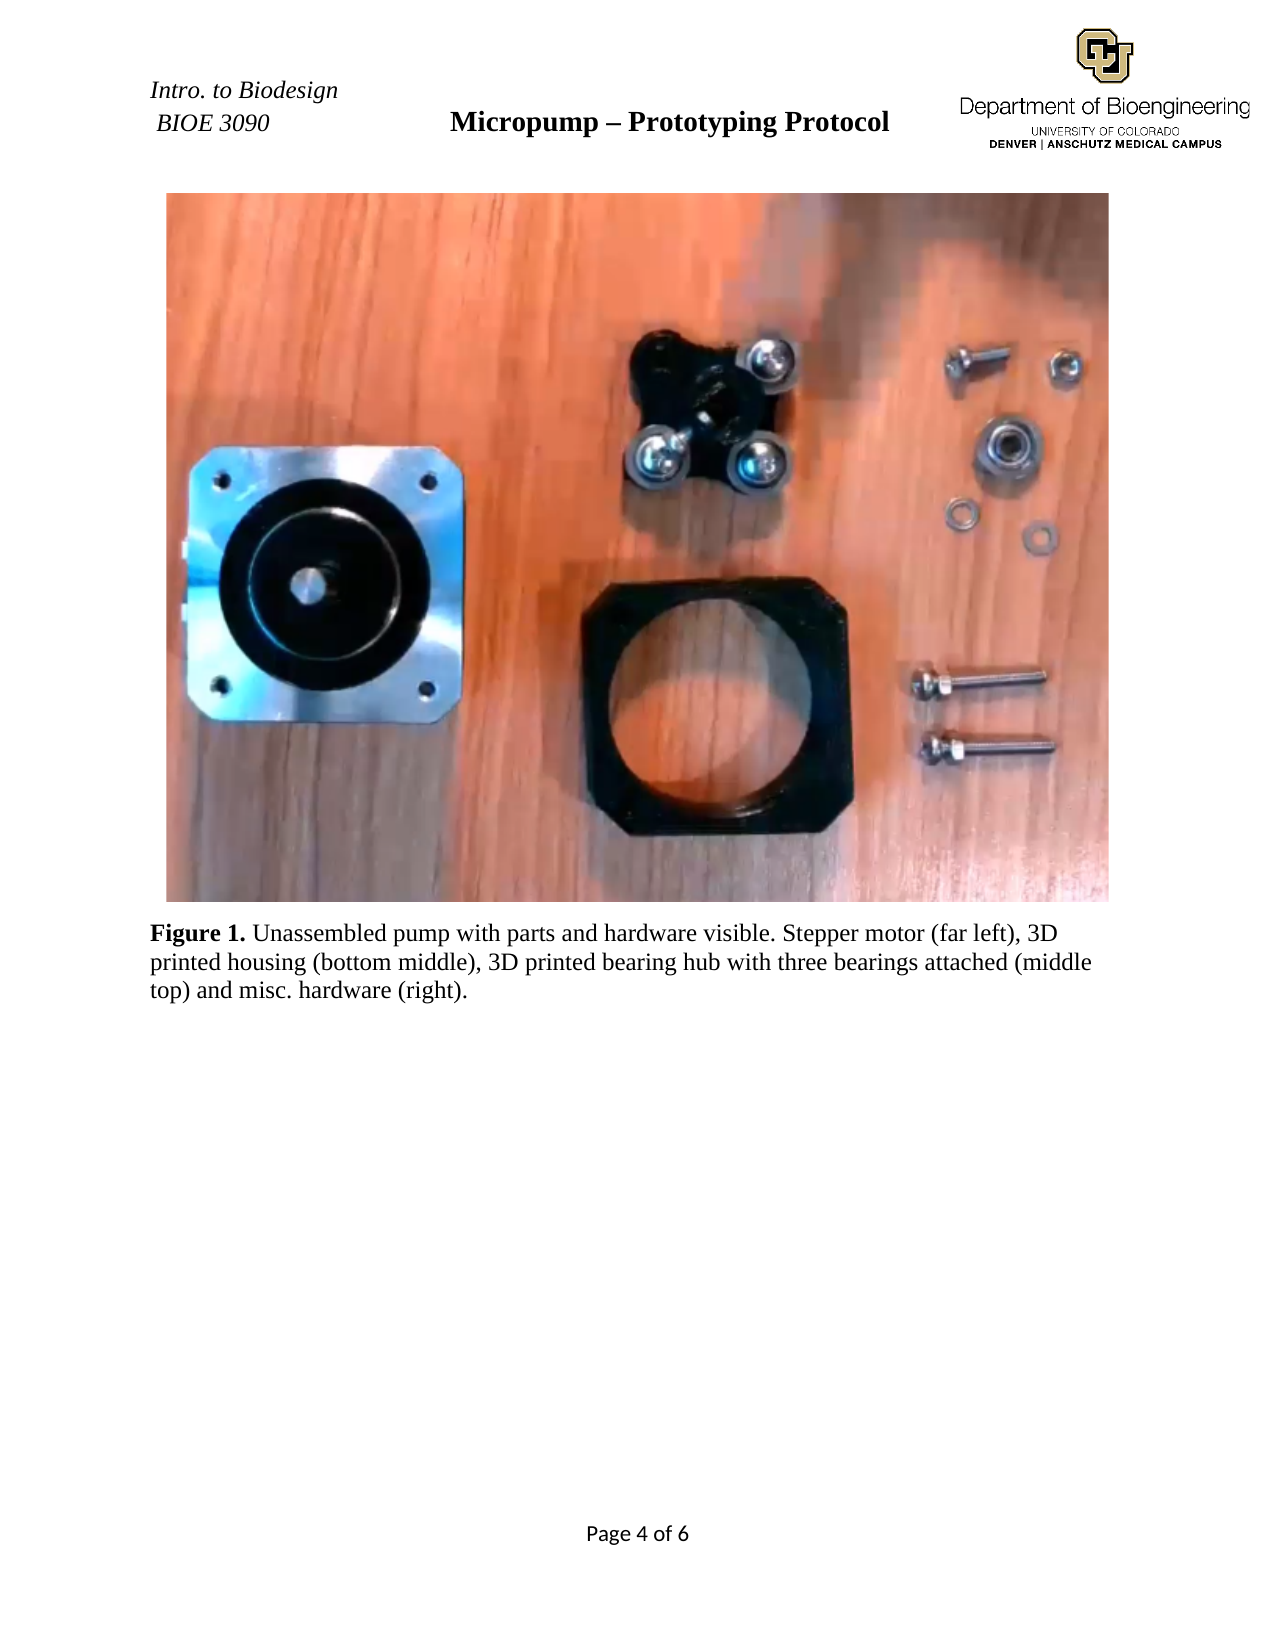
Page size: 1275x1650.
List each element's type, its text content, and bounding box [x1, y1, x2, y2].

text Figure 1. Unassembled pump with parts and hardware visible. Stepper motor (far left), 3D printed housing (bottom middle), 3D printed bearing hub with three bearings attached (middle top) and misc. hardware (right). [150, 918, 1125, 1004]
picture [960, 28, 1250, 150]
picture [166, 193, 1109, 902]
